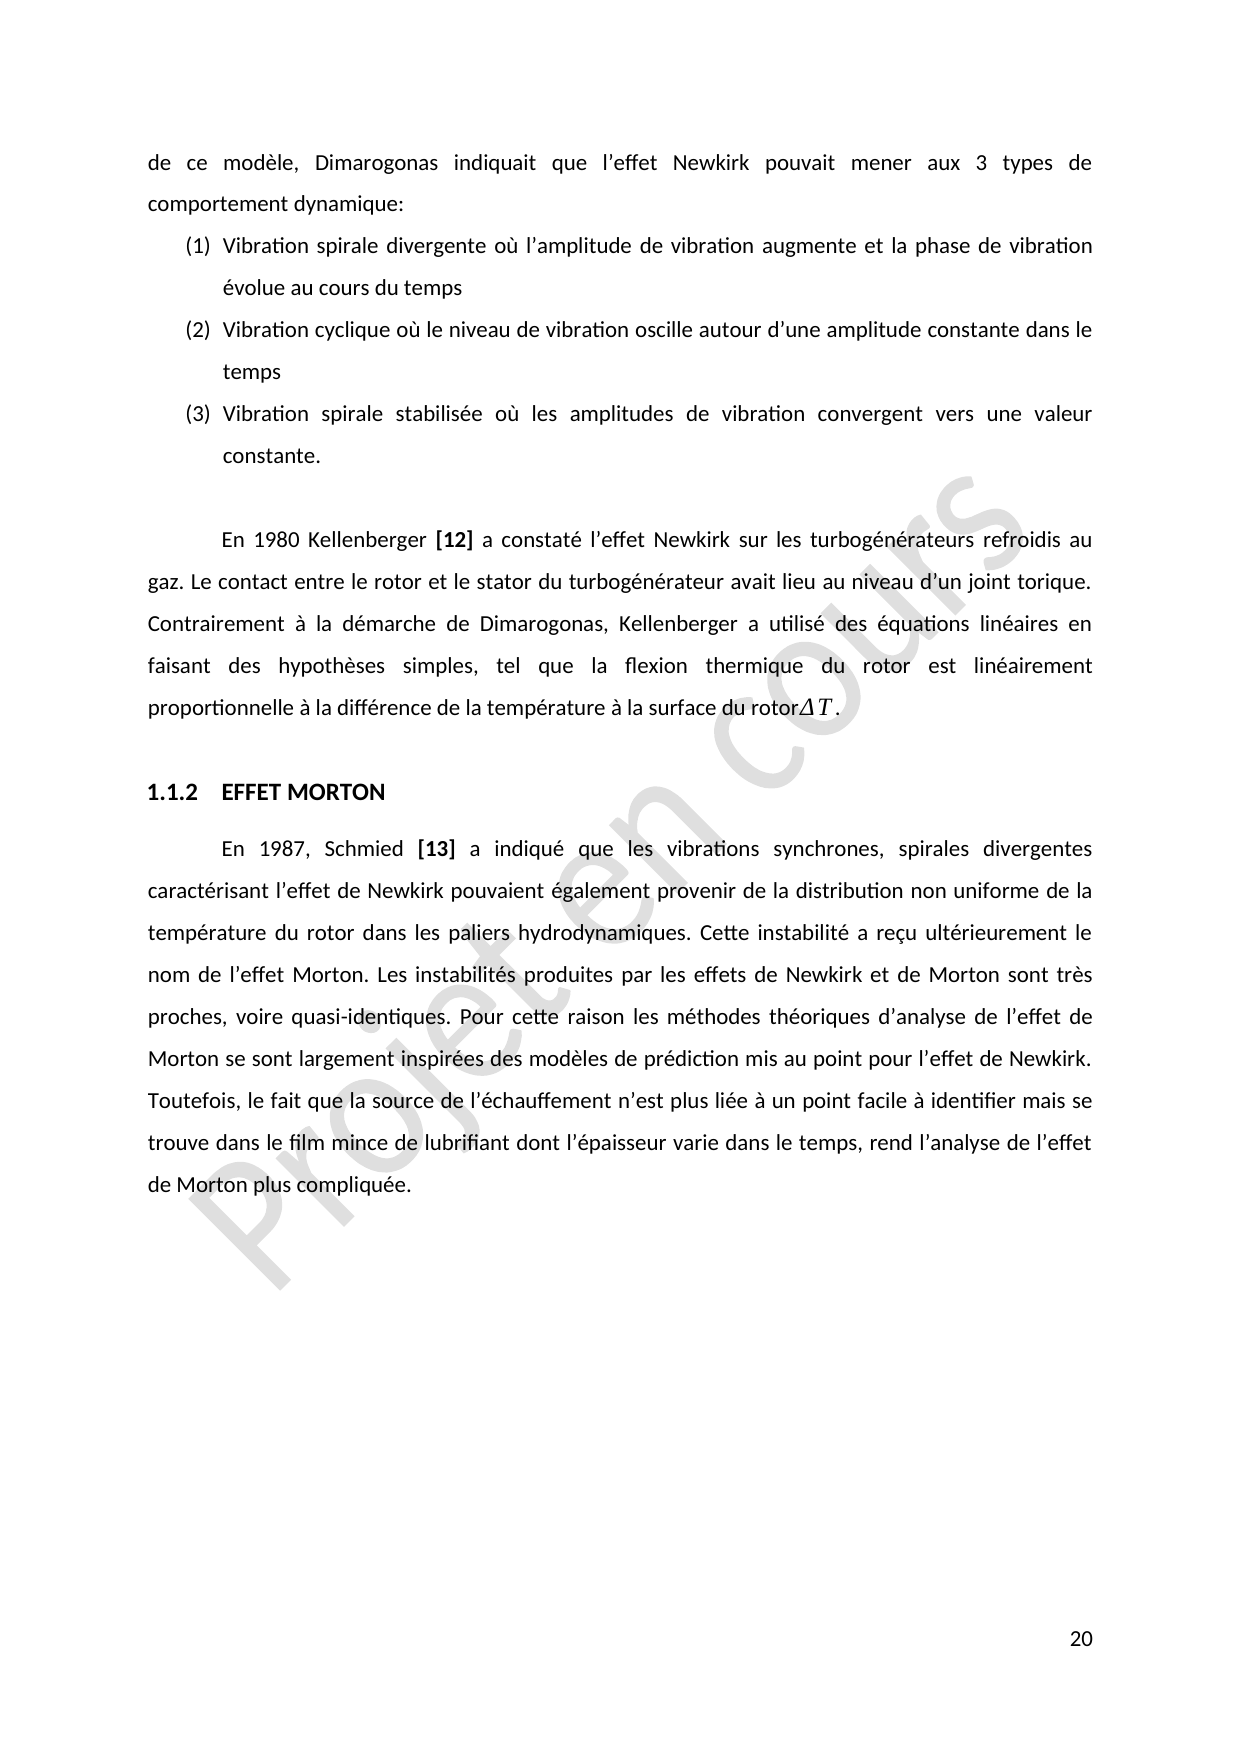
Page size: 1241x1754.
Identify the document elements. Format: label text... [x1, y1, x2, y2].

list Vibration spirale divergente où l’amplitude de vibration augmente et la phase de vibration évolue au cours du temps [185, 232, 1093, 302]
text En 1980 Kellenberger [12] a constaté l’effet Newkirk sur les turbogénérateurs refroidis au gaz. Le contact entre le rotor et le stator du turbogénérateur avait lieu au niveau d’un joint torique. Contrairement à la démarche de Dimarogonas, Kellenberger a utilisé des équations linéaires en faisant des hypothèses simples, tel que la flexion thermique du rotor est linéairement proportionnelle à la différence de la température à la surface du rotor. [148, 525, 1093, 721]
list Vibration cyclique où le niveau de vibration oscille autour d’une amplitude constante dans le temps [185, 316, 1093, 386]
list Vibration spirale stabilisée où les amplitudes de vibration convergent vers une valeur constante. [185, 399, 1093, 469]
subtitle Effet Morton [146, 776, 1093, 806]
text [148, 148, 1093, 218]
text En 1987, Schmied [13] a indiqué que les vibrations synchrones, spirales divergentes caractérisant l’effet de Newkirk pouvaient également provenir de la distribution non uniforme de la température du rotor dans les paliers hydrodynamiques. Cette instabilité a reçu ultérieurement le nom de l’effet Morton. Les instabilités produites par les effets de Newkirk et de Morton sont très proches, voire quasi-identiques. Pour cette raison les méthodes théoriques d’analyse de l’effet de Morton se sont largement inspirées des modèles de prédiction mis au point pour l’effet de Newkirk. Toutefois, le fait que la source de l’échauffement n’est plus liée à un point facile à identifier mais se trouve dans le film mince de lubrifiant dont l’épaisseur varie dans le temps, rend l’analyse de l’effet de Morton plus compliquée. [148, 834, 1093, 1198]
